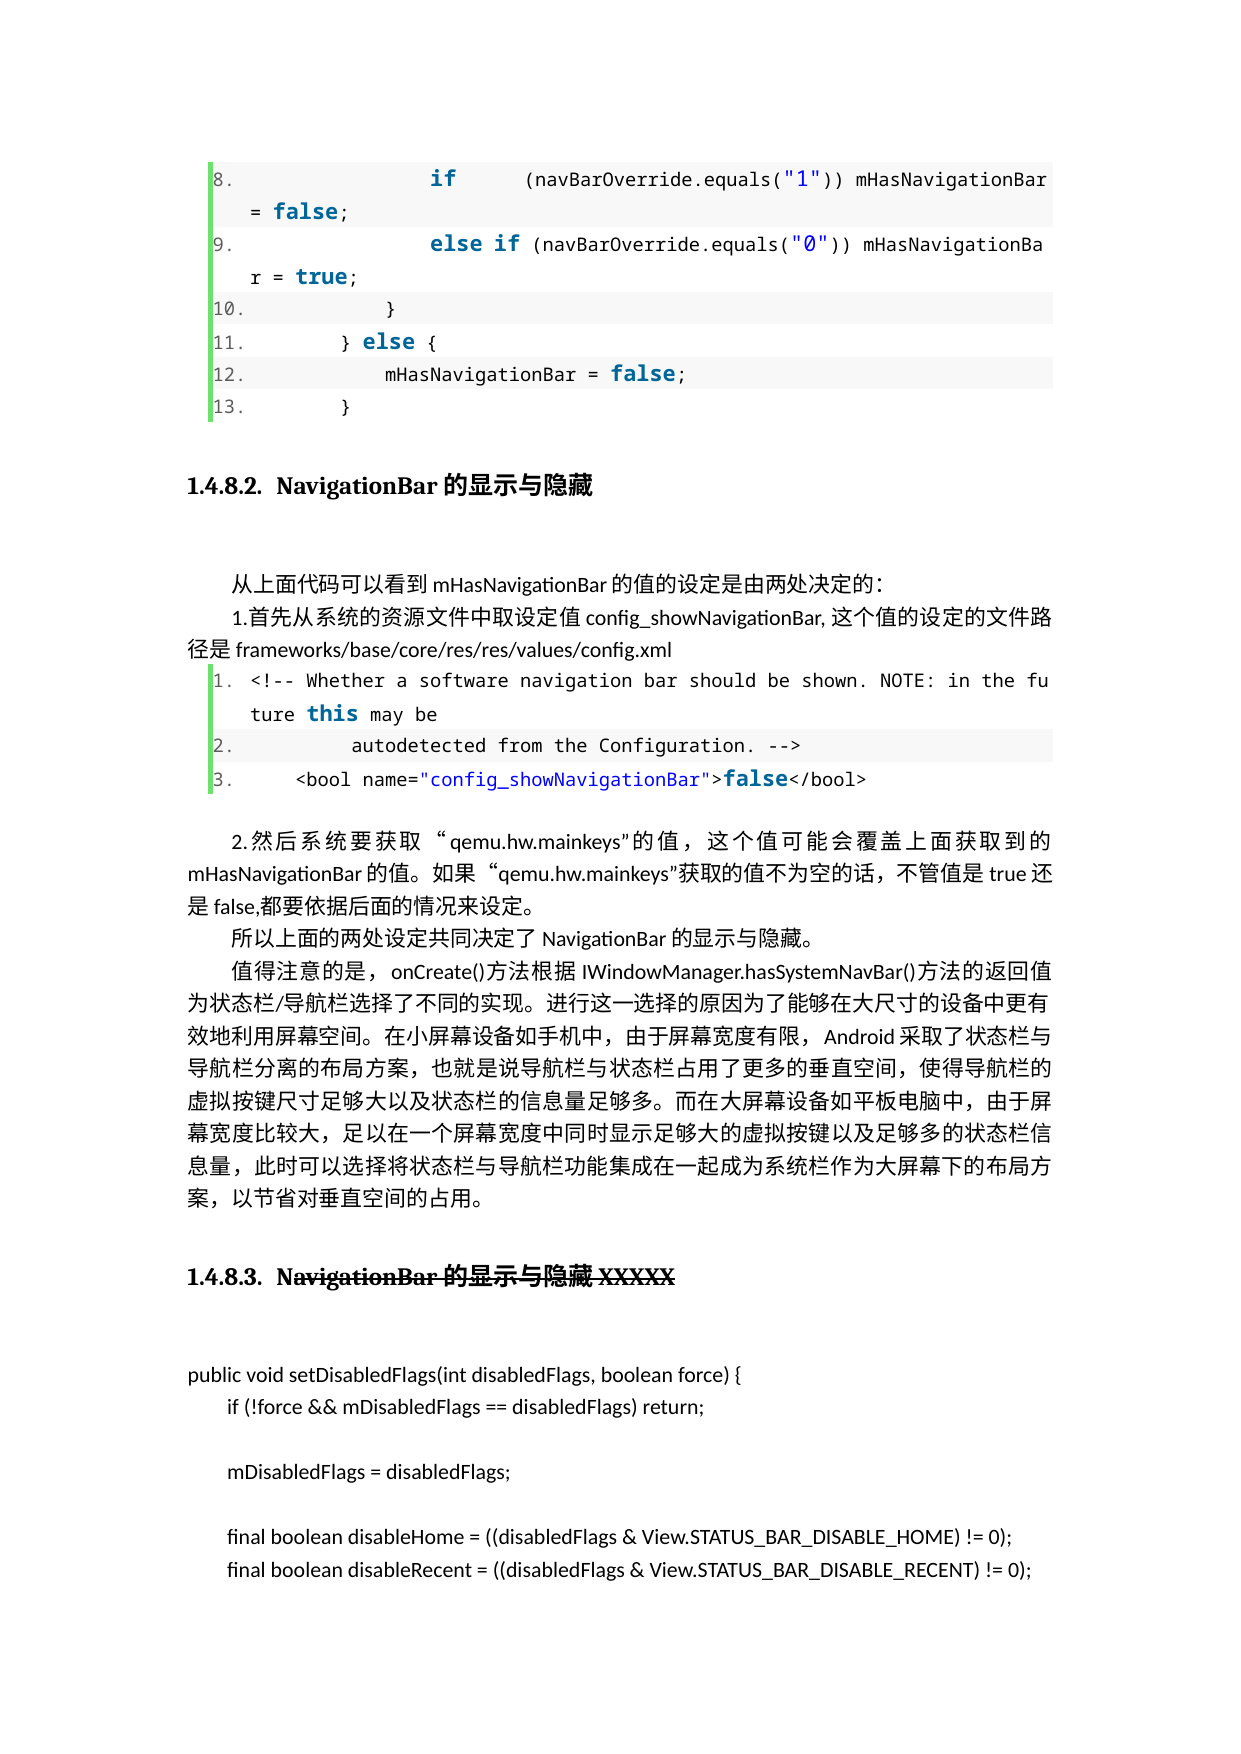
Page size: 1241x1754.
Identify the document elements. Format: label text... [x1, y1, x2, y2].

list } else { [213, 324, 1053, 357]
text 所以上面的两处设定共同决定了NavigationBar的显示与隐藏。 [187, 921, 1053, 953]
list } [213, 389, 1053, 422]
text public void setDisabledFlags(int disabledFlags, boolean force) { [187, 1358, 1053, 1390]
text 从上面代码可以看到mHasNavigationBar的值的设定是由两处决定的： [187, 567, 1053, 599]
text mDisabledFlags = disabledFlags; [187, 1455, 1053, 1488]
list mHasNavigationBar = false; [213, 357, 1053, 389]
subtitle NavigationBar 的显示与隐藏XXXXX [187, 1242, 1053, 1307]
list else if (navBarOverride.equals("0")) mHasNavigationBar = true; [213, 227, 1053, 292]
text final boolean disableHome = ((disabledFlags & View.STATUS_BAR_DISABLE_HOME) != 0); [187, 1520, 1053, 1553]
text 2.然后系统要获取“qemu.hw.mainkeys”的值，这个值可能会覆盖上面获取到的mHasNavigationBar的值。如果“qemu.hw.mainkeys”获取的值不为空的话，不管值是true还是false,都要依据后面的情况来设定。 [187, 823, 1053, 921]
list autodetected from the Configuration. --> [213, 729, 1053, 762]
list if (navBarOverride.equals("1")) mHasNavigationBar = false; [213, 162, 1053, 227]
subtitle NavigationBar 的显示与隐藏 [187, 451, 1053, 516]
text final boolean disableRecent = ((disabledFlags & View.STATUS_BAR_DISABLE_RECENT) != 0); [187, 1553, 1053, 1585]
text 值得注意的是，onCreate()方法根据IWindowManager.hasSystemNavBar()方法的返回值为状态栏/导航栏选择了不同的实现。进行这一选择的原因为了能够在大尺寸的设备中更有效地利用屏幕空间。在小屏幕设备如手机中，由于屏幕宽度有限，Android采取了状态栏与导航栏分离的布局方案，也就是说导航栏与状态栏占用了更多的垂直空间，使得导航栏的虚拟按键尺寸足够大以及状态栏的信息量足够多。而在大屏幕设备如平板电脑中，由于屏幕宽度比较大，足以在一个屏幕宽度中同时显示足够大的虚拟按键以及足够多的状态栏信息量，此时可以选择将状态栏与导航栏功能集成在一起成为系统栏作为大屏幕下的布局方案，以节省对垂直空间的占用。 [187, 953, 1053, 1213]
text 1.首先从系统的资源文件中取设定值config_showNavigationBar, 这个值的设定的文件路径是frameworks/base/core/res/res/values/config.xml [187, 599, 1053, 664]
list <bool name="config_showNavigationBar">false</bool> [213, 762, 1053, 794]
text if (!force && mDisabledFlags == disabledFlags) return; [187, 1390, 1053, 1423]
list <!-- Whether a software navigation bar should be shown. NOTE: in the future this may be [213, 664, 1053, 729]
list } [213, 292, 1053, 324]
